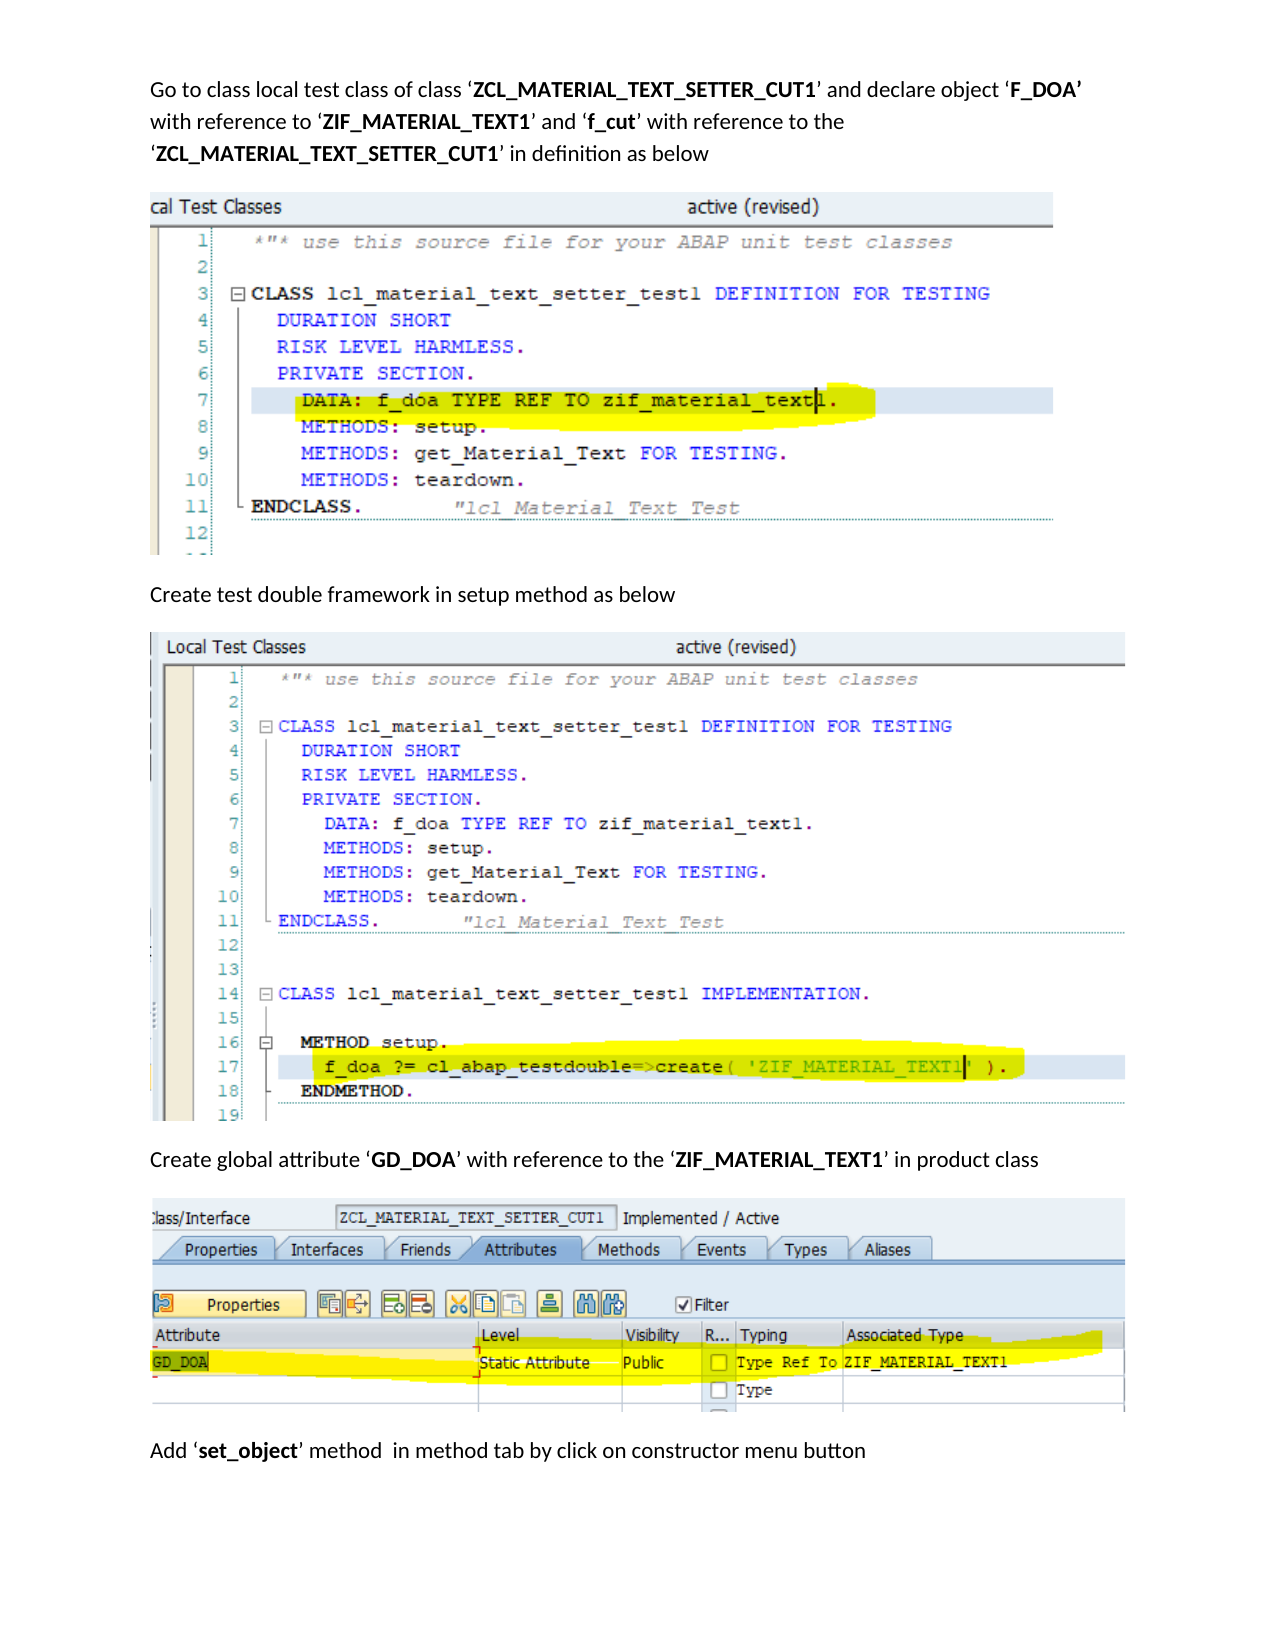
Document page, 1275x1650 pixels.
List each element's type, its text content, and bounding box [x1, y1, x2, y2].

text Create test double framework in setup method as below [150, 580, 1125, 608]
text Add ‘set_object’ method in method tab by click on constructor menu button [150, 1436, 1125, 1464]
picture [150, 1198, 1125, 1412]
picture [150, 632, 1125, 1121]
text Create global attribute ‘GD_DOA’ with reference to the ‘ZIF_MATERIAL_TEXT1’ in product class [150, 1145, 1125, 1173]
picture [150, 192, 1054, 555]
text Go to class local test class of class ‘ZCL_MATERIAL_TEXT_SETTER_CUT1’ and declare object ‘F_DOA’ with reference to ‘ZIF_MATERIAL_TEXT1’ and ‘f_cut’ with reference to the ‘ZCL_MATERIAL_TEXT_SETTER_CUT1’ in definition as below [150, 75, 1125, 167]
